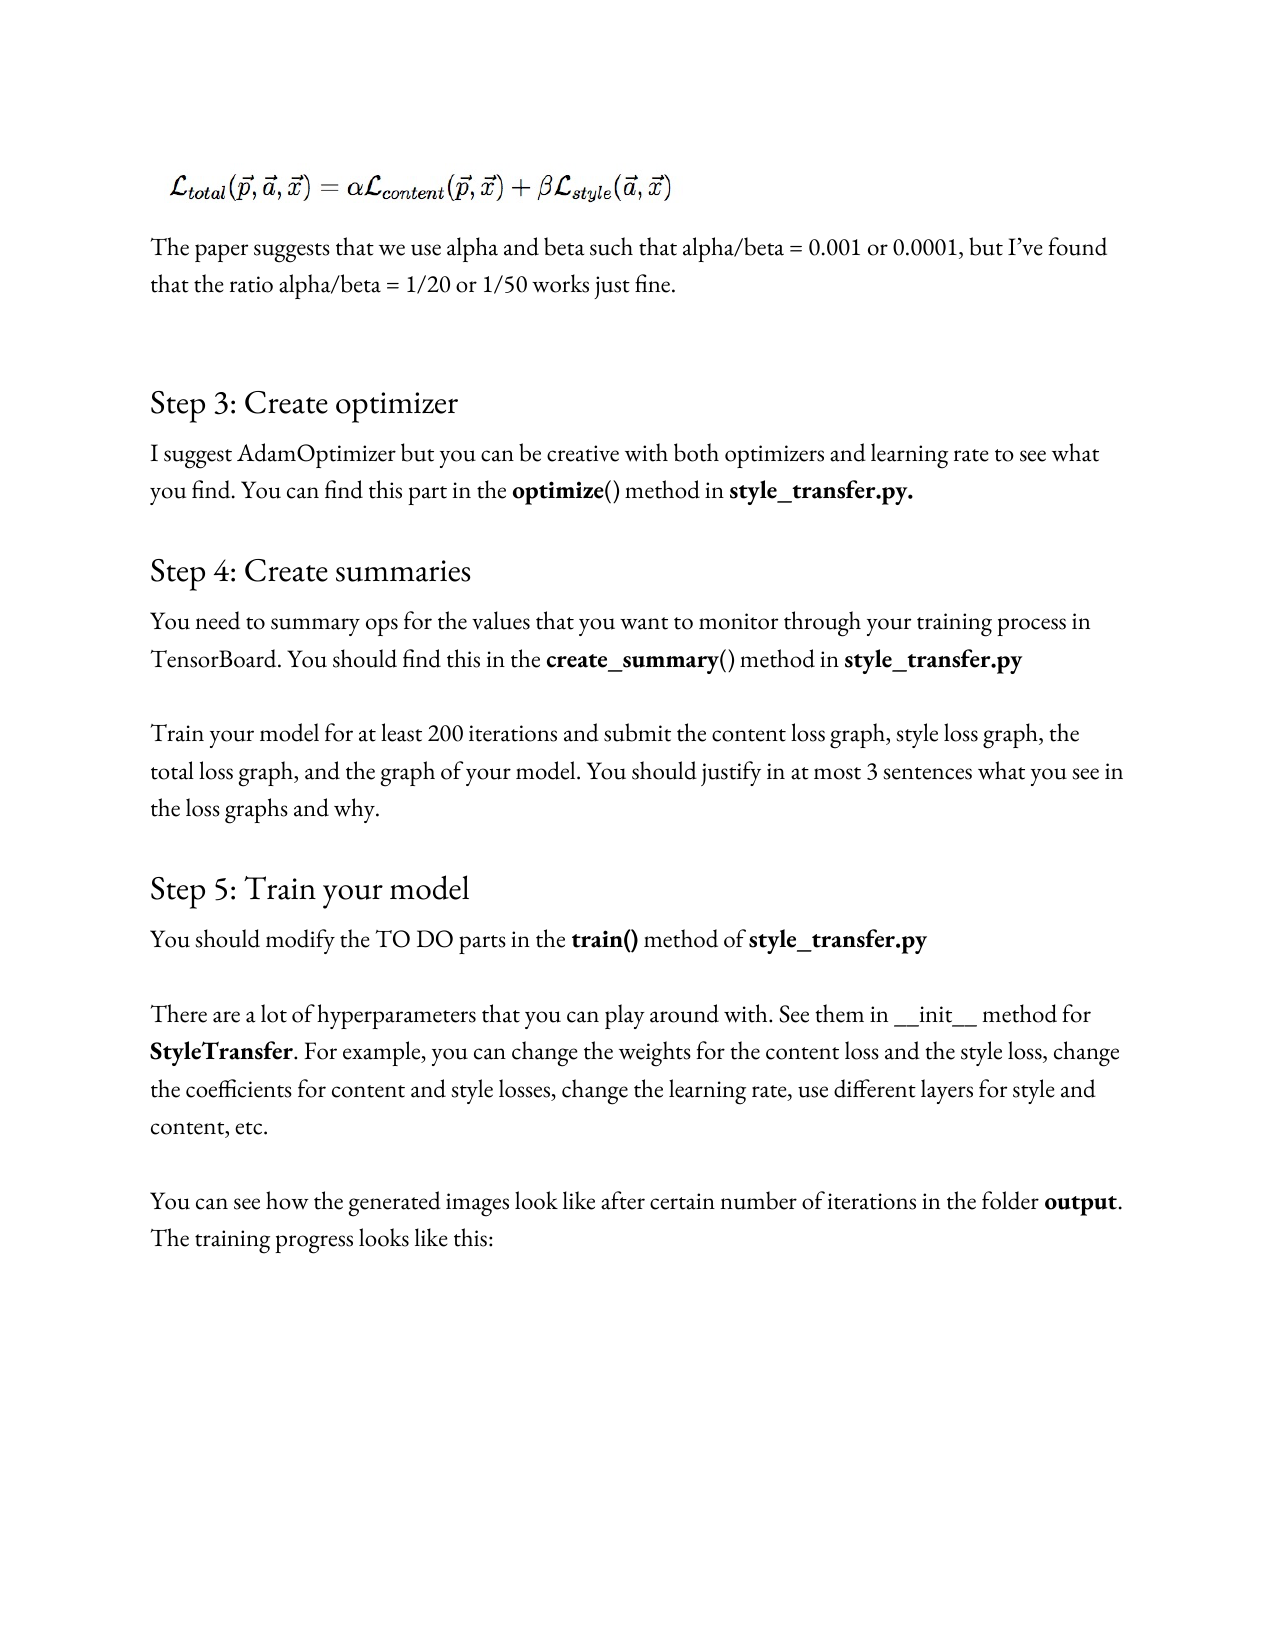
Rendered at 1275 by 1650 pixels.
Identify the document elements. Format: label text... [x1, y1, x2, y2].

subtitle Step 3: Create optimizer [150, 380, 1125, 423]
text You can see how the generated images look like after certain number of iterations in the folder output. The training progress looks like this: [150, 1184, 1125, 1254]
subtitle Step 5: Train your model [150, 866, 1125, 910]
text The paper suggests that we use alpha and beta such that alpha/beta = 0.001 or 0.0001, but I’ve found that the ratio alpha/beta = 1/20 or 1/50 works just fine. [150, 230, 1125, 300]
text You should modify the TO DO parts in the train() method of style_transfer.py [150, 922, 1125, 955]
picture [150, 150, 689, 226]
text There are a lot of hyperparameters that you can play around with. See them in __init__ method for StyleTransfer. For example, you can change the weights for the content loss and the style loss, change the coefficients for content and style losses, change the learning rate, use different layers for style and content, etc. [150, 997, 1125, 1142]
text I suggest AdamOptimizer but you can be creative with both optimizers and learning rate to see what you find. You can find this part in the optimize() method in style_transfer.py. [150, 436, 1125, 506]
text Train your model for at least 200 iterations and submit the content loss graph, style loss graph, the total loss graph, and the graph of your model. You should justify in at most 3 sentences what you see in the loss graphs and why. [150, 717, 1125, 824]
subtitle Step 4: Create summaries [150, 548, 1125, 592]
text You need to summary ops for the values that you want to monitor through your training process in TensorBoard. You should find this in the create_summary() method in style_transfer.py [150, 604, 1125, 674]
